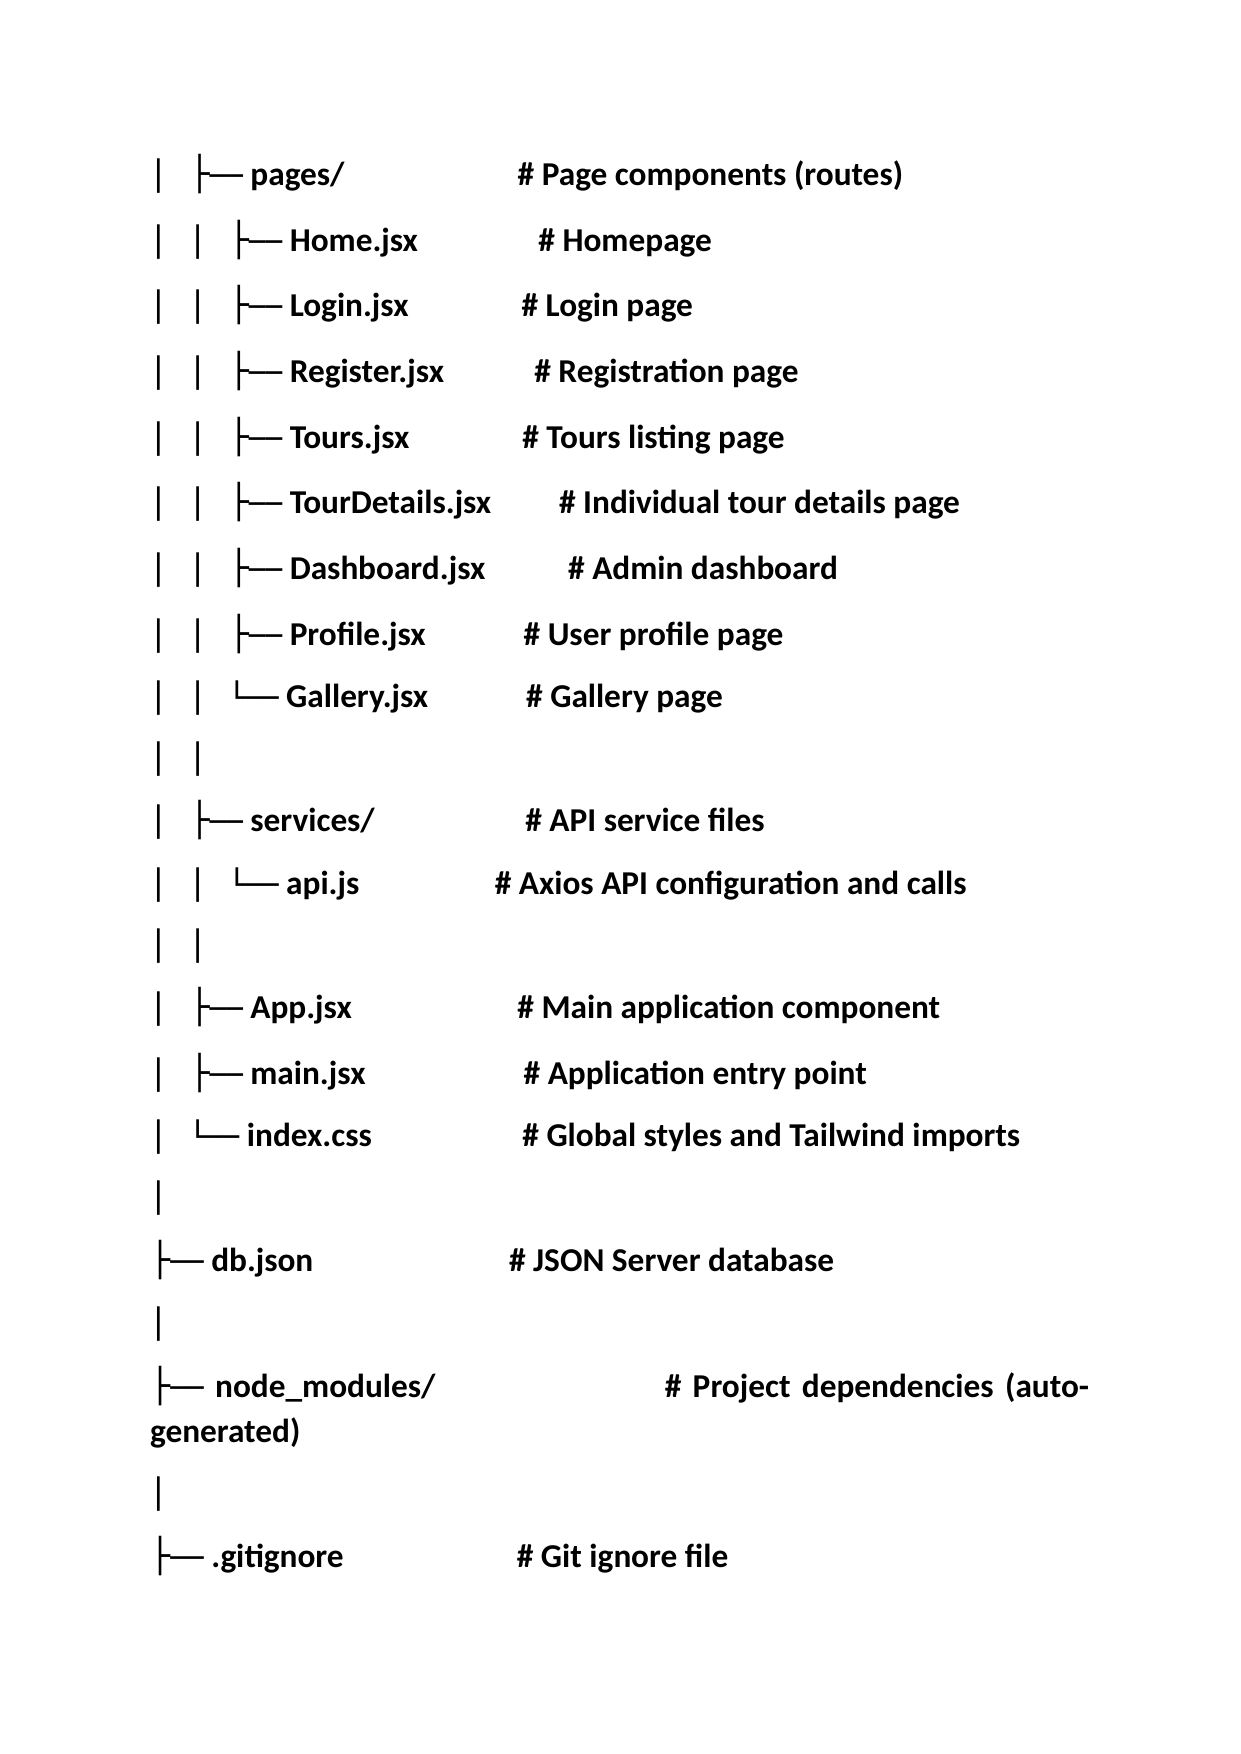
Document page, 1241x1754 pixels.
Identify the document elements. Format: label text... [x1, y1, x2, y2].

text │ │ └── Gallery.jsx # Gallery page [150, 675, 1090, 716]
text │ [150, 1175, 1090, 1216]
text │ ├── App.jsx # Main application component [150, 983, 1090, 1028]
text │ [150, 1471, 1090, 1512]
text │ │ └── api.js # Axios API configuration and calls [150, 862, 1090, 903]
text │ │ ├── Profile.jsx # User profile page [150, 609, 1090, 655]
text │ │ [150, 736, 1090, 776]
text │ ├── services/ # API service files [150, 796, 1090, 842]
text ├── db.json # JSON Server database [150, 1236, 1090, 1281]
text ├── node_modules/ # Project dependencies (auto-generated) [150, 1362, 1090, 1451]
text │ │ ├── Register.jsx # Registration page [150, 347, 1090, 392]
text │ │ ├── Login.jsx # Login page [150, 281, 1090, 327]
text ├── .gitignore # Git ignore file [150, 1532, 1090, 1577]
text │ └── index.css # Global styles and Tailwind imports [150, 1114, 1090, 1155]
text │ │ ├── Dashboard.jsx # Admin dashboard [150, 544, 1090, 589]
text │ ├── main.jsx # Application entry point [150, 1049, 1090, 1094]
text │ │ ├── Tours.jsx # Tours listing page [150, 412, 1090, 458]
text │ │ ├── Home.jsx # Homepage [150, 216, 1090, 261]
text │ ├── pages/ # Page components (routes) [150, 150, 1090, 195]
text │ [150, 1301, 1090, 1342]
text │ │ [150, 922, 1090, 963]
text │ │ ├── TourDetails.jsx # Individual tour details page [150, 478, 1090, 523]
